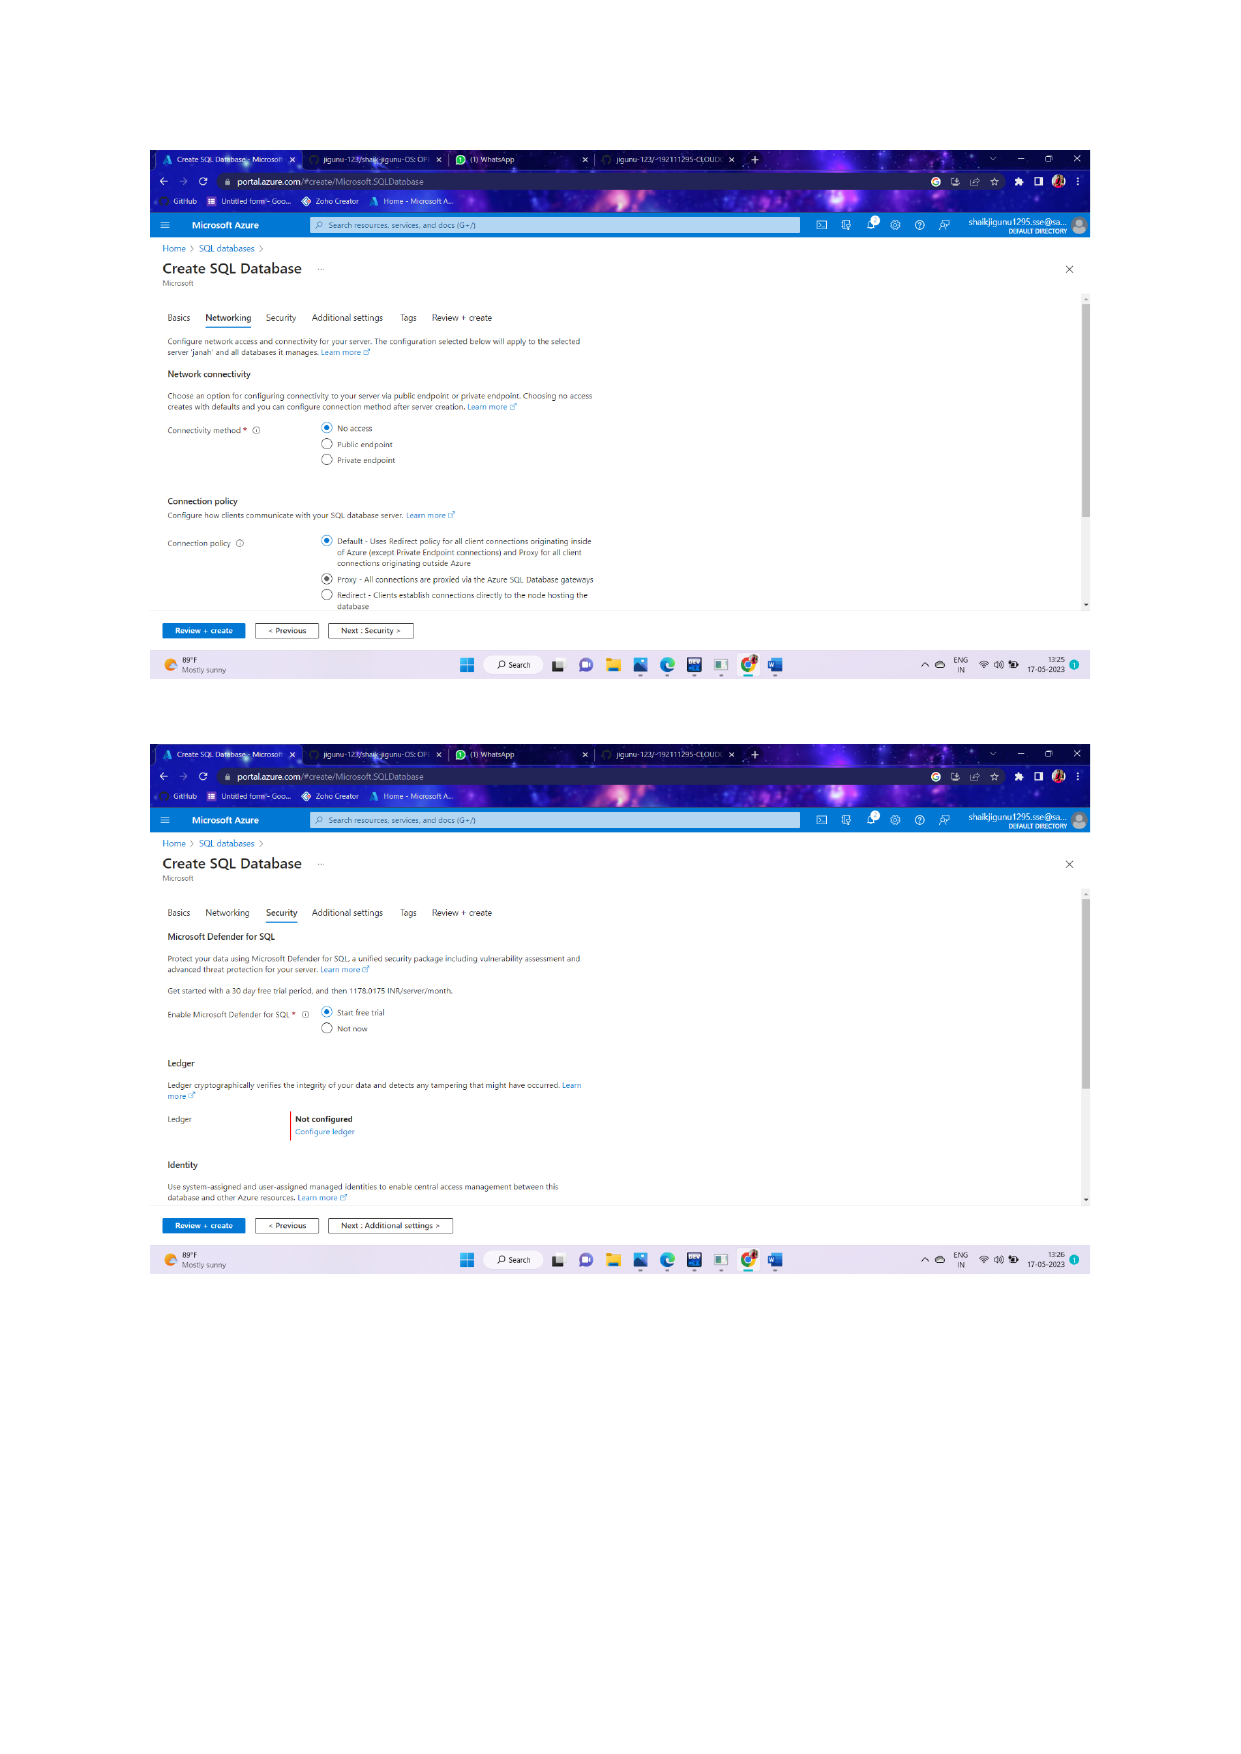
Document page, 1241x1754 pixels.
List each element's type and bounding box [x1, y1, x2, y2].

picture [150, 150, 1091, 679]
picture [150, 744, 1091, 1274]
